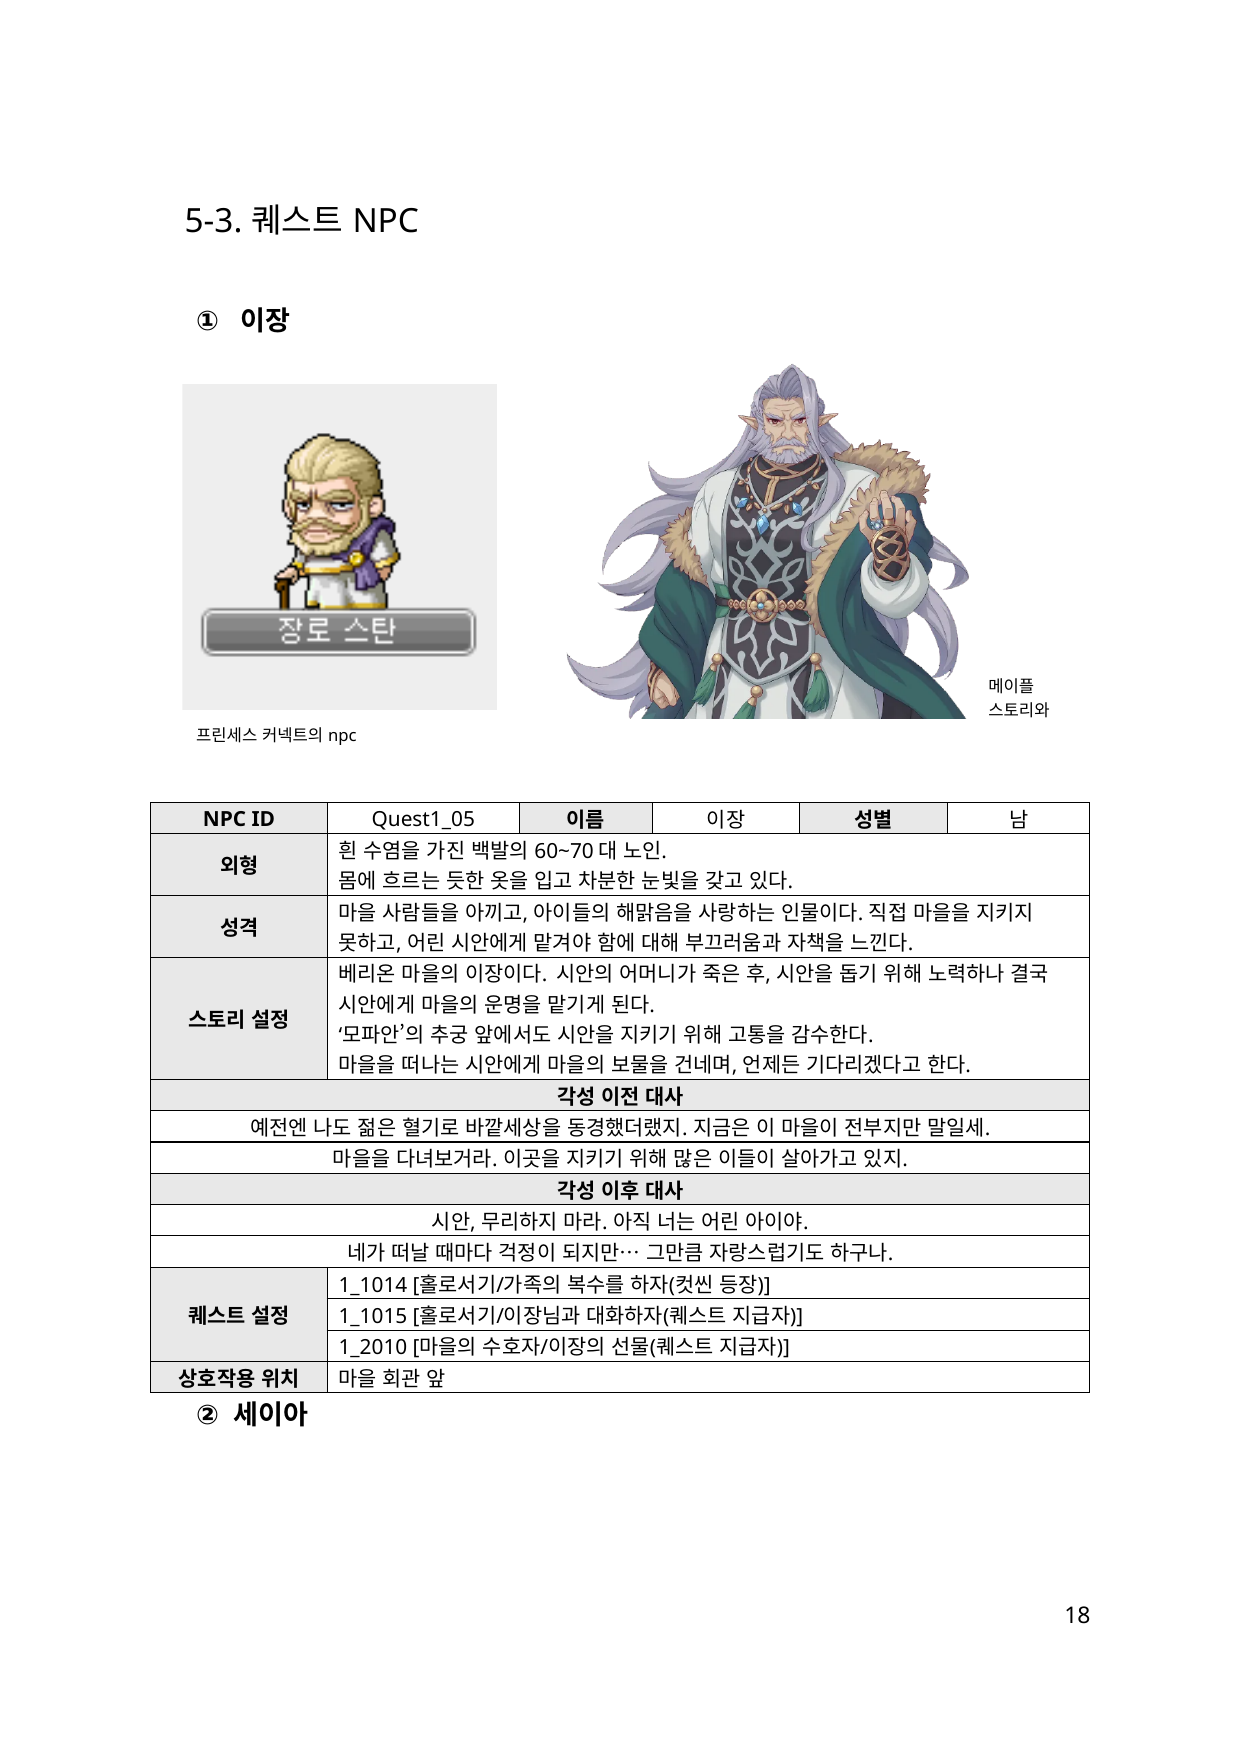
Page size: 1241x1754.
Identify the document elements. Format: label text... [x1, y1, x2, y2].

text 메이플 스토리와 프린세스 커넥트의 npc [150, 642, 1090, 746]
table_cell 마을을 다녀보거라. 이곳을 지키기 위해 많은 이들이 살아가고 있지. [151, 1143, 1089, 1173]
subtitle 5-3. 퀘스트 NPC [150, 194, 1090, 242]
table_cell 예전엔 나도 젊은 혈기로 바깥세상을 동경했더랬지. 지금은 이 마을이 전부지만 말일세. [151, 1111, 1089, 1141]
table_cell 1_1015 [홀로서기/이장님과 대화하자(퀘스트 지급자)] [328, 1299, 1089, 1329]
picture [182, 384, 497, 710]
table_cell 베리온 마을의 이장이다. 시안의 어머니가 죽은 후, 시안을 돕기 위해 노력하나 결국 시안에게 마을의 운명을 맡기게 된다. ‘모파안’의 추궁 앞에서도 시안을 지키기 위해 고통을 감수한다. 마을을 떠나는 시안에게 마을의 보물을 건네며, 언제든 기다리겠다고 한다. [328, 958, 1089, 1079]
table_cell 외형 [151, 834, 327, 895]
table_header 남 [948, 803, 1089, 833]
table_cell 1_2010 [마을의 수호자/이장의 선물(퀘스트 지급자)] [328, 1331, 1089, 1361]
table_cell 네가 떠날 때마다 걱정이 되지만… 그만큼 자랑스럽기도 하구나. [151, 1236, 1089, 1267]
picture [563, 355, 970, 719]
table_cell 마을 사람들을 아끼고, 아이들의 해맑음을 사랑하는 인물이다. 직접 마을을 지키지 못하고, 어린 시안에게 맡겨야 함에 대해 부끄러움과 자책을 느낀다. [328, 896, 1089, 957]
table_cell 시안, 무리하지 마라. 아직 너는 어린 아이야. [151, 1205, 1089, 1235]
list 세이아 [196, 1393, 1090, 1432]
table_cell 각성 이전 대사 [151, 1080, 1089, 1110]
table_header 이장 [653, 803, 799, 833]
table_cell 퀘스트 설정 [151, 1268, 327, 1361]
table_cell 마을 회관 앞 [328, 1362, 1089, 1392]
table_cell 상호작용 위치 [151, 1362, 327, 1392]
table_cell 각성 이후 대사 [151, 1174, 1089, 1204]
table_header 이름 [520, 803, 652, 833]
table_cell 성격 [151, 896, 327, 957]
table_cell 흰 수염을 가진 백발의 60~70대 노인. 몸에 흐르는 듯한 옷을 입고 차분한 눈빛을 갖고 있다. [328, 834, 1089, 895]
table_header 성별 [800, 803, 947, 833]
table_header Quest1_05 [328, 803, 519, 833]
table_cell 스토리 설정 [151, 958, 327, 1079]
table_cell 1_1014 [홀로서기/가족의 복수를 하자(컷씬 등장)] [328, 1268, 1089, 1298]
table_header NPC ID [151, 803, 327, 833]
list 이장 [196, 298, 1090, 338]
